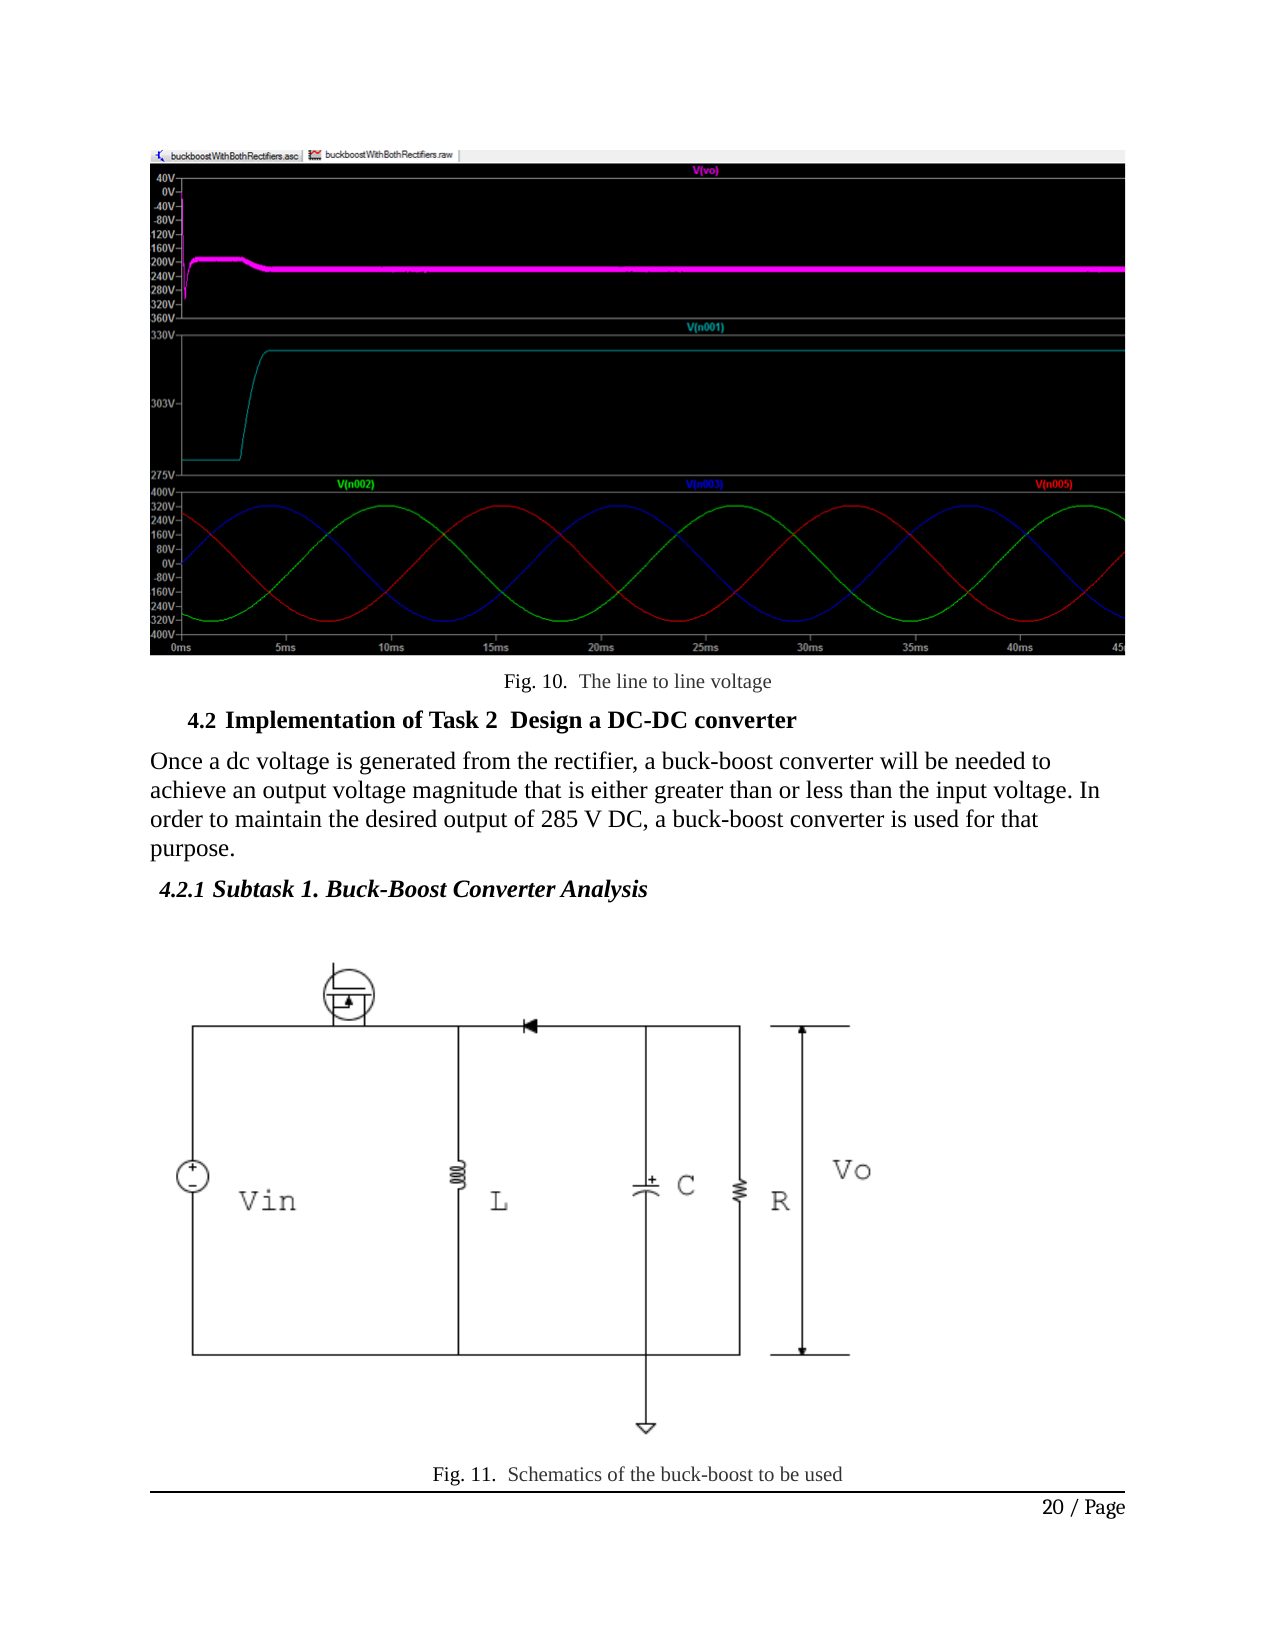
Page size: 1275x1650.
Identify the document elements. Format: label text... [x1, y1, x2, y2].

text Once a dc voltage is generated from the rectifier, a buck-boost converter will be needed to achieve an output voltage magnitude that is either greater than or less than the input voltage. In order to maintain the desired output of 285 V DC, a buck-boost converter is used for that purpose. [150, 746, 1125, 861]
subtitle Subtask 1. Buck-Boost Converter Analysis [159, 874, 1125, 903]
text The line to line voltage [150, 668, 1125, 693]
text Schematics of the buck-boost to be used [150, 1462, 1125, 1486]
picture [150, 150, 1125, 656]
subtitle Implementation of Task 2 Design a DC-DC converter [187, 705, 1125, 734]
picture [150, 927, 908, 1450]
